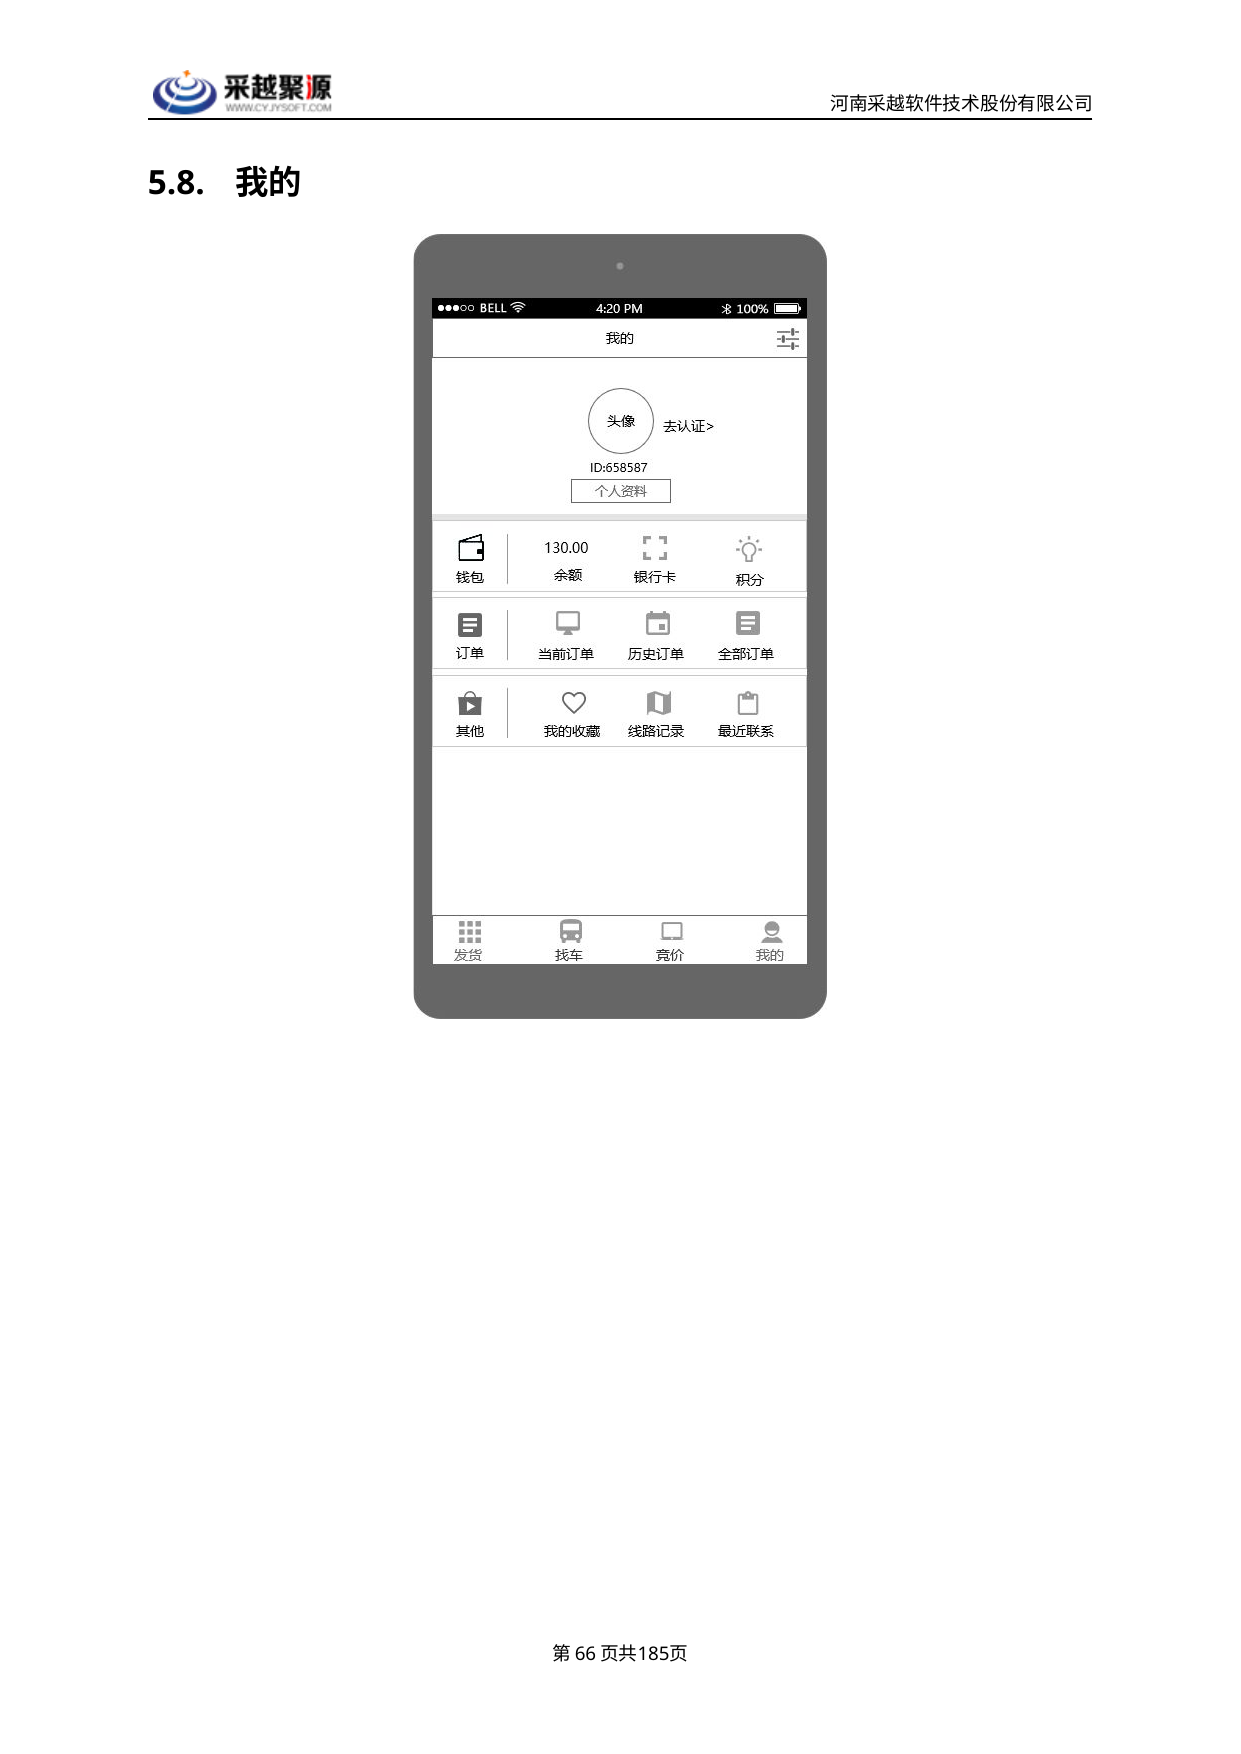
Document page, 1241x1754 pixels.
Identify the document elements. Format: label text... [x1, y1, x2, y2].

picture [413, 234, 827, 1019]
subtitle 我的 [148, 149, 1092, 210]
picture [153, 70, 333, 118]
